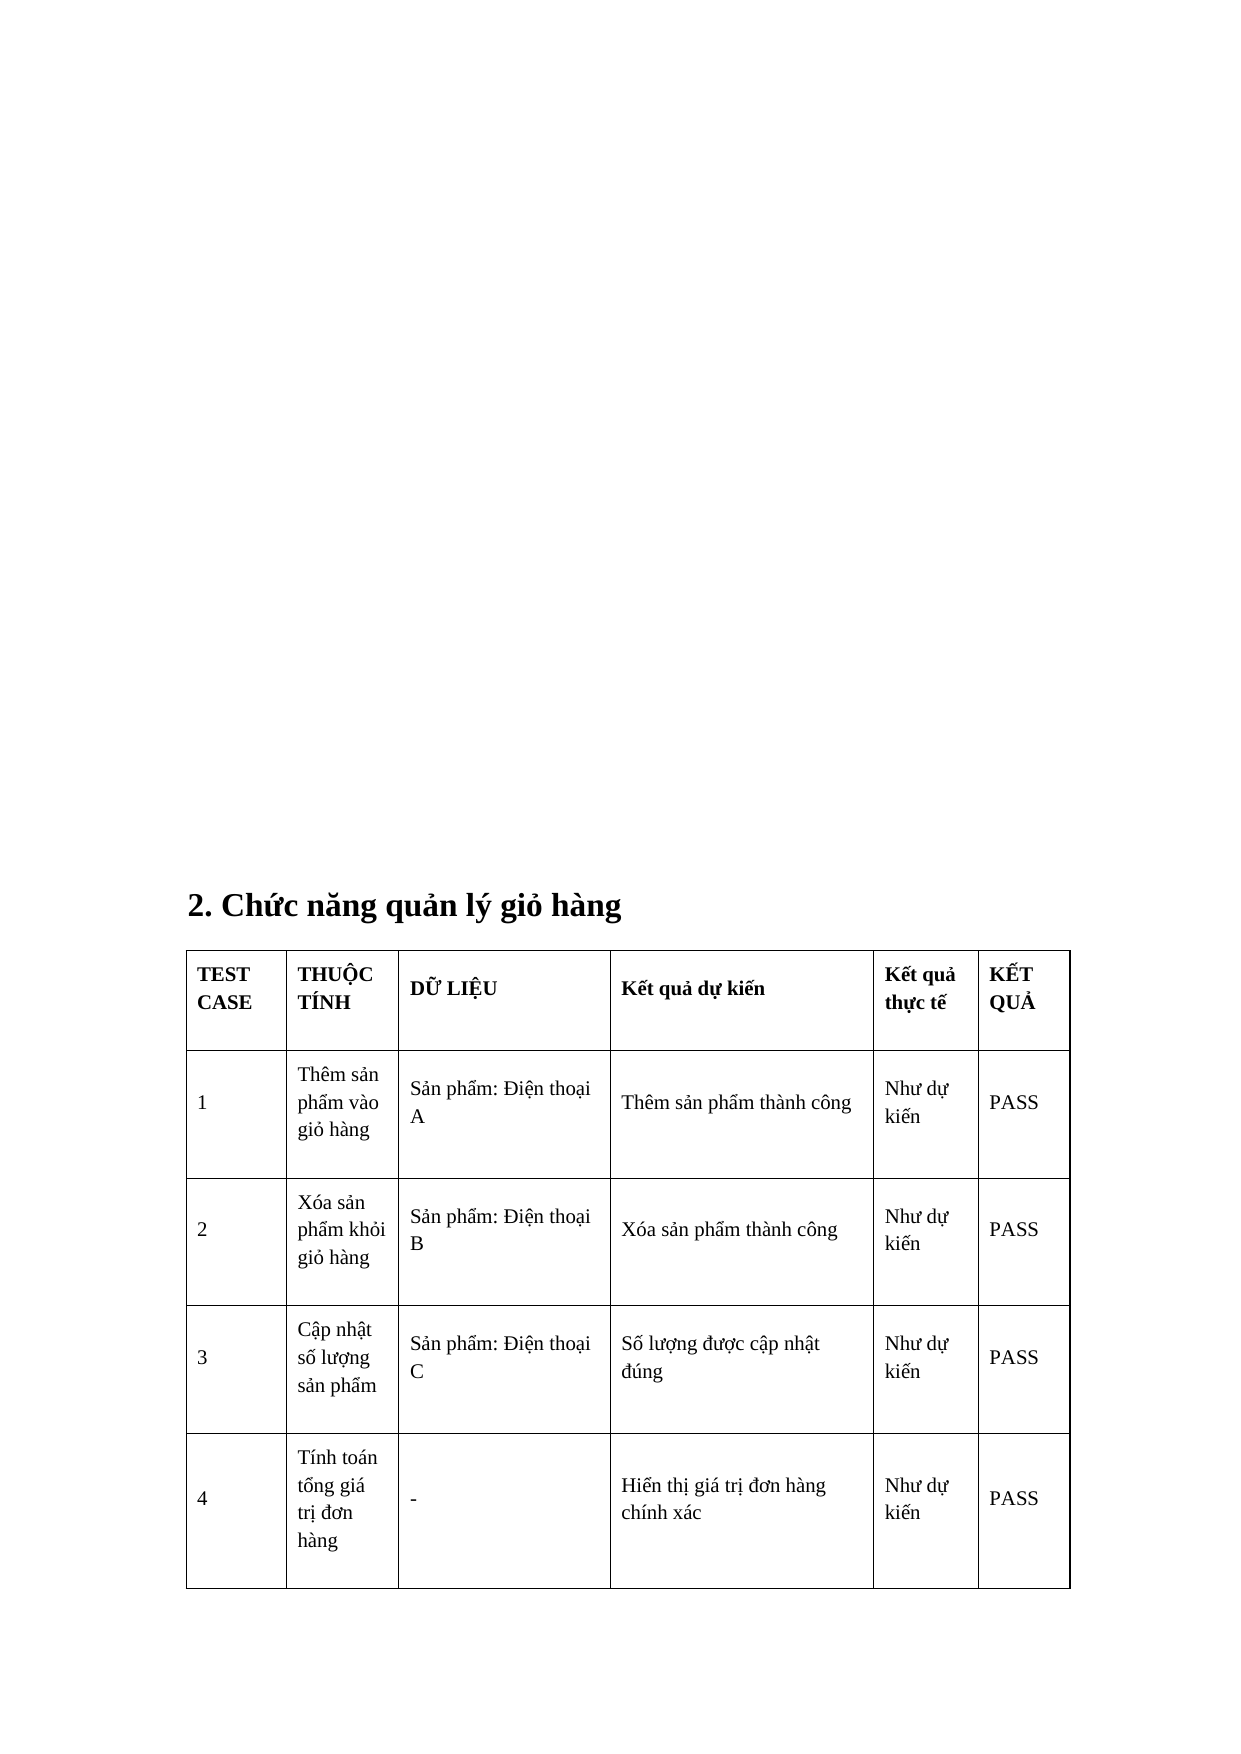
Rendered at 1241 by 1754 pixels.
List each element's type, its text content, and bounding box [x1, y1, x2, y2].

table_cell Thêm sản phẩm thành công [611, 1051, 873, 1178]
table_cell Xóa sản phẩm thành công [611, 1179, 873, 1305]
table_cell 2 [187, 1179, 286, 1305]
table_cell PASS [979, 1306, 1069, 1433]
table_cell Thêm sản phẩm vào giỏ hàng [287, 1051, 398, 1178]
table_cell Tính toán tổng giá trị đơn hàng [287, 1434, 398, 1588]
table_cell PASS [979, 1051, 1069, 1178]
table_cell 1 [187, 1051, 286, 1178]
table_cell Như dự kiến [874, 1306, 978, 1433]
table_cell Sản phẩm: Điện thoại C [399, 1306, 610, 1433]
table_cell Số lượng được cập nhật đúng [611, 1306, 873, 1433]
table_cell Như dự kiến [874, 1179, 978, 1305]
table_cell PASS [979, 1179, 1069, 1305]
table_cell Xóa sản phẩm khỏi giỏ hàng [287, 1179, 398, 1305]
table_header KẾT QUẢ [979, 951, 1069, 1050]
table_cell Cập nhật số lượng sản phẩm [287, 1306, 398, 1433]
table_cell Sản phẩm: Điện thoại B [399, 1179, 610, 1305]
list Chức năng quản lý giỏ hàng [187, 885, 1053, 924]
table_header DỮ LIỆU [399, 951, 610, 1050]
table_header TEST CASE [187, 951, 286, 1050]
table_cell - [399, 1434, 610, 1588]
table_header Kết quả dự kiến [611, 951, 873, 1050]
table_header Kết quả thực tế [874, 951, 978, 1050]
table_cell PASS [979, 1434, 1069, 1588]
table_cell 4 [187, 1434, 286, 1588]
table_cell Như dự kiến [874, 1051, 978, 1178]
table_cell Như dự kiến [874, 1434, 978, 1588]
table_header THUỘC TÍNH [287, 951, 398, 1050]
table_cell Hiển thị giá trị đơn hàng chính xác [611, 1434, 873, 1588]
table_cell Sản phẩm: Điện thoại A [399, 1051, 610, 1178]
table_cell 3 [187, 1306, 286, 1433]
